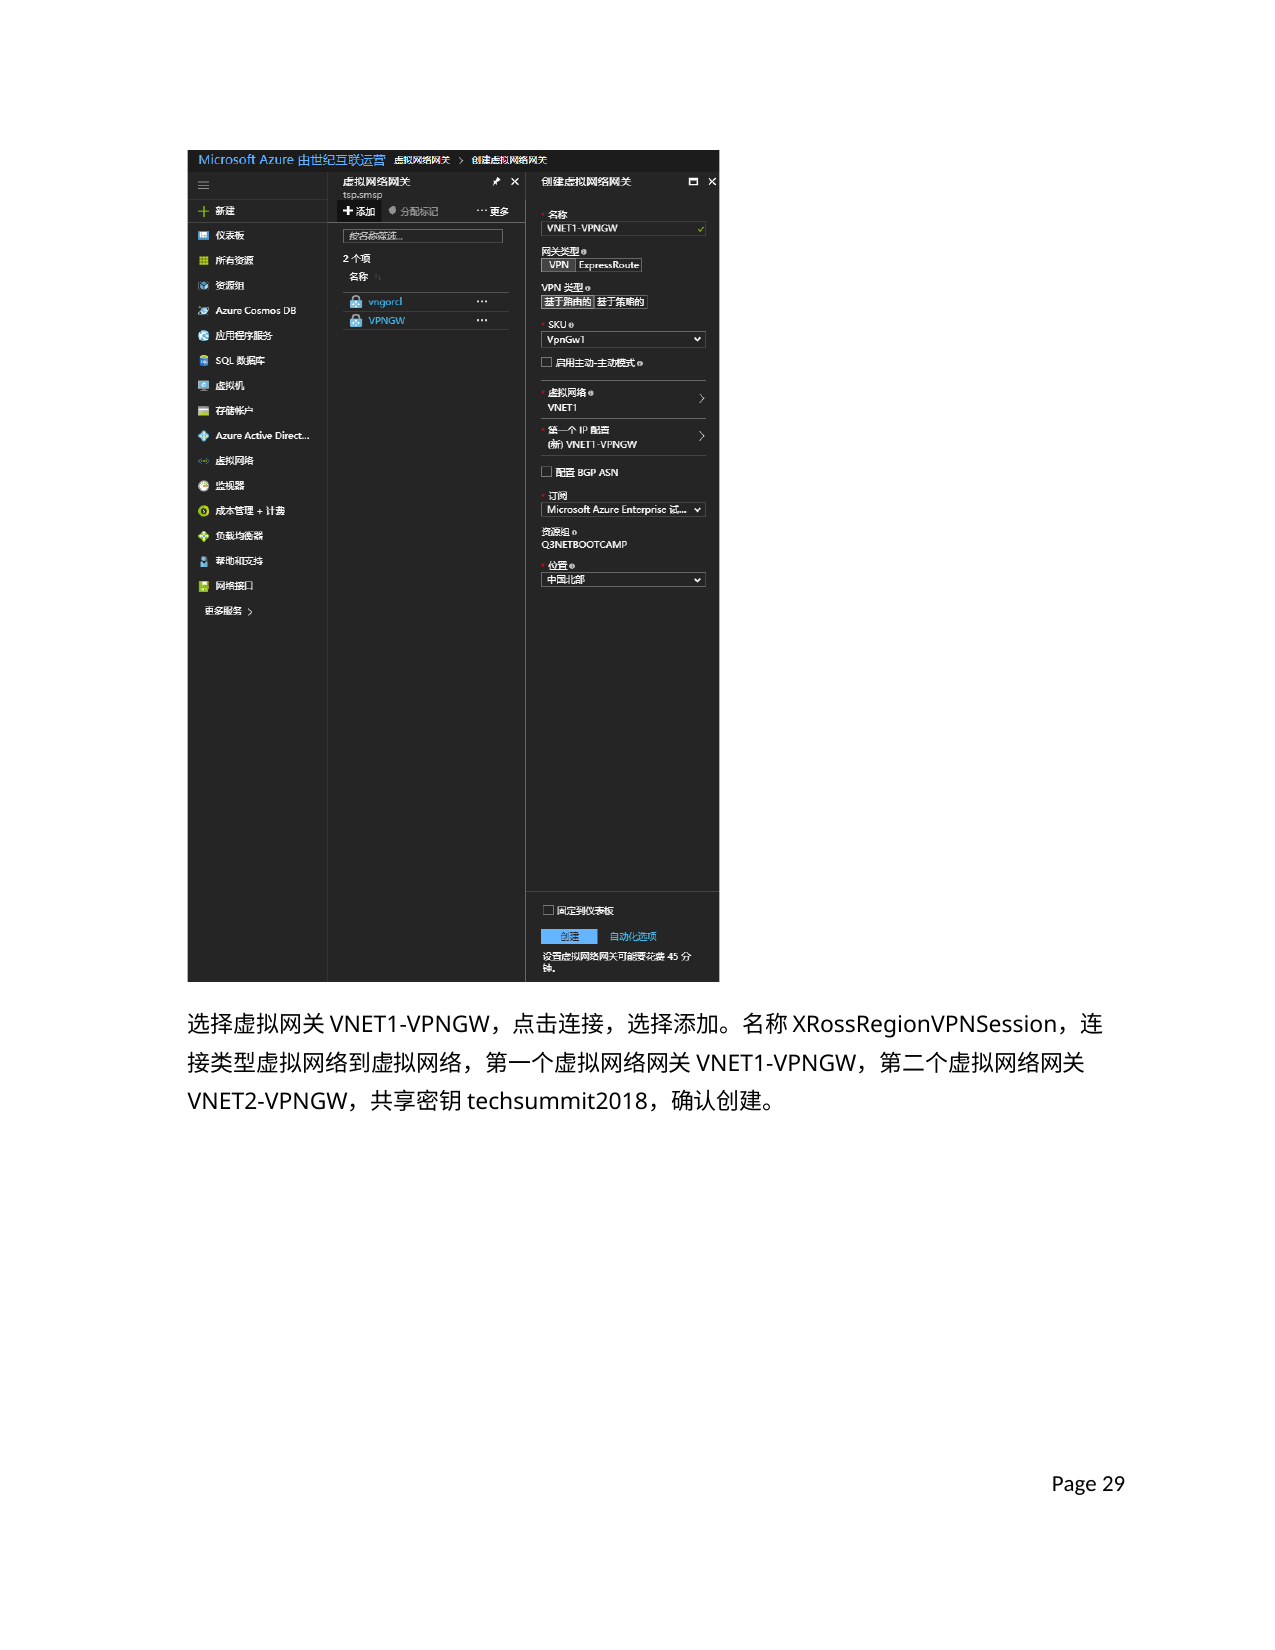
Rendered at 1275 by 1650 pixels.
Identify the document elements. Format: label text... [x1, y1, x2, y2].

text 选择虚拟网关VNET1-VPNGW，点击连接，选择添加。名称XRossRegionVPNSession，连接类型虚拟网络到虚拟网络，第一个虚拟网络网关VNET1-VPNGW，第二个虚拟网络网关VNET2-VPNGW，共享密钥techsummit2018，确认创建。 [187, 1006, 1125, 1116]
picture [187, 150, 720, 982]
